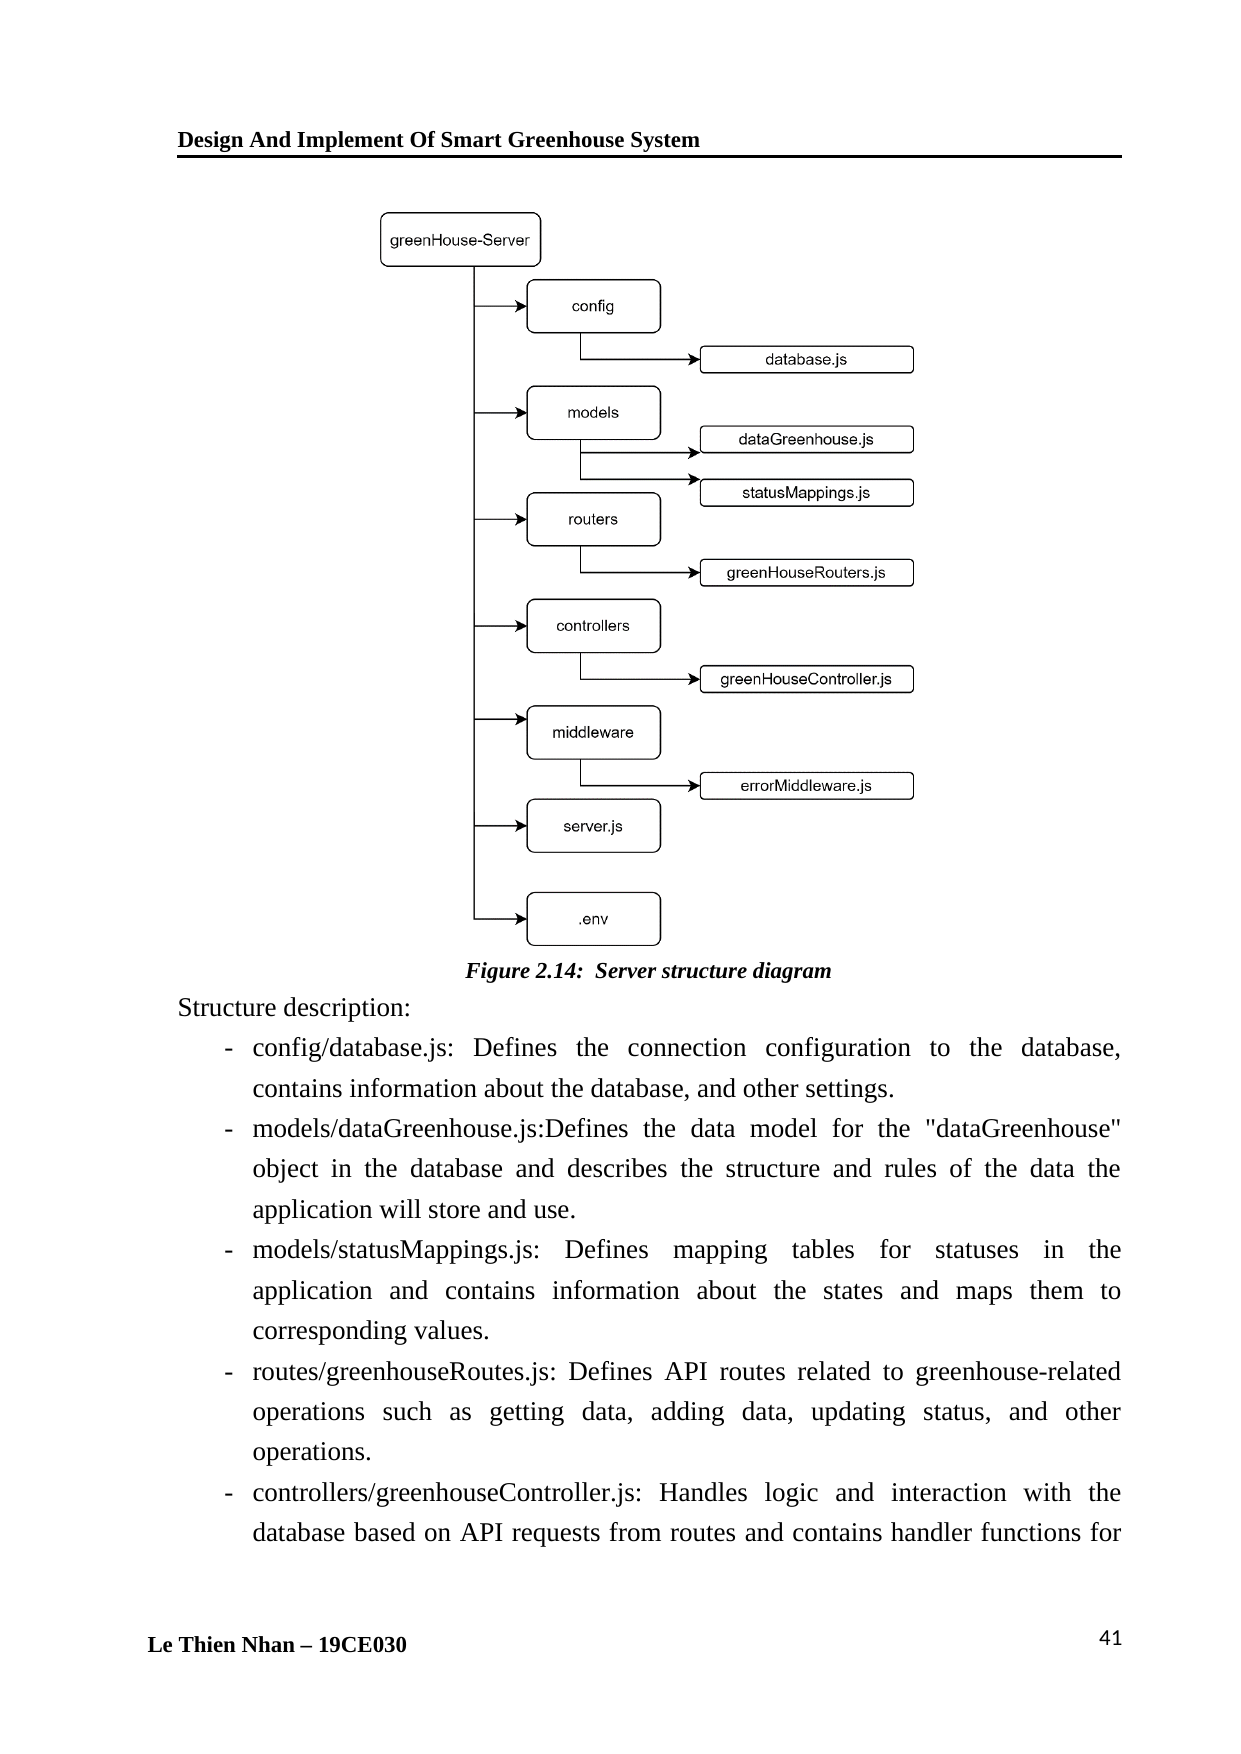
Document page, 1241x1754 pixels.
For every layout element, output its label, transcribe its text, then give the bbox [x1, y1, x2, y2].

list models/statusMappings.js: Defines mapping tables for statuses in the application and contains information about the states and maps them to corresponding values. [224, 1233, 1122, 1345]
text Figure 2.14: Server structure diagram [177, 957, 1122, 983]
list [224, 1476, 1122, 1547]
text Structure description: [177, 991, 1122, 1022]
list config/database.js: Defines the connection configuration to the database, contains information about the database, and other settings. [224, 1031, 1122, 1103]
picture [373, 212, 926, 946]
list routes/greenhouseRoutes.js: Defines API routes related to greenhouse-related operations such as getting data, adding data, updating status, and other operations. [224, 1355, 1122, 1467]
list models/dataGreenhouse.js:Defines the data model for the "dataGreenhouse" object in the database and describes the structure and rules of the data the application will store and use. [224, 1112, 1122, 1224]
